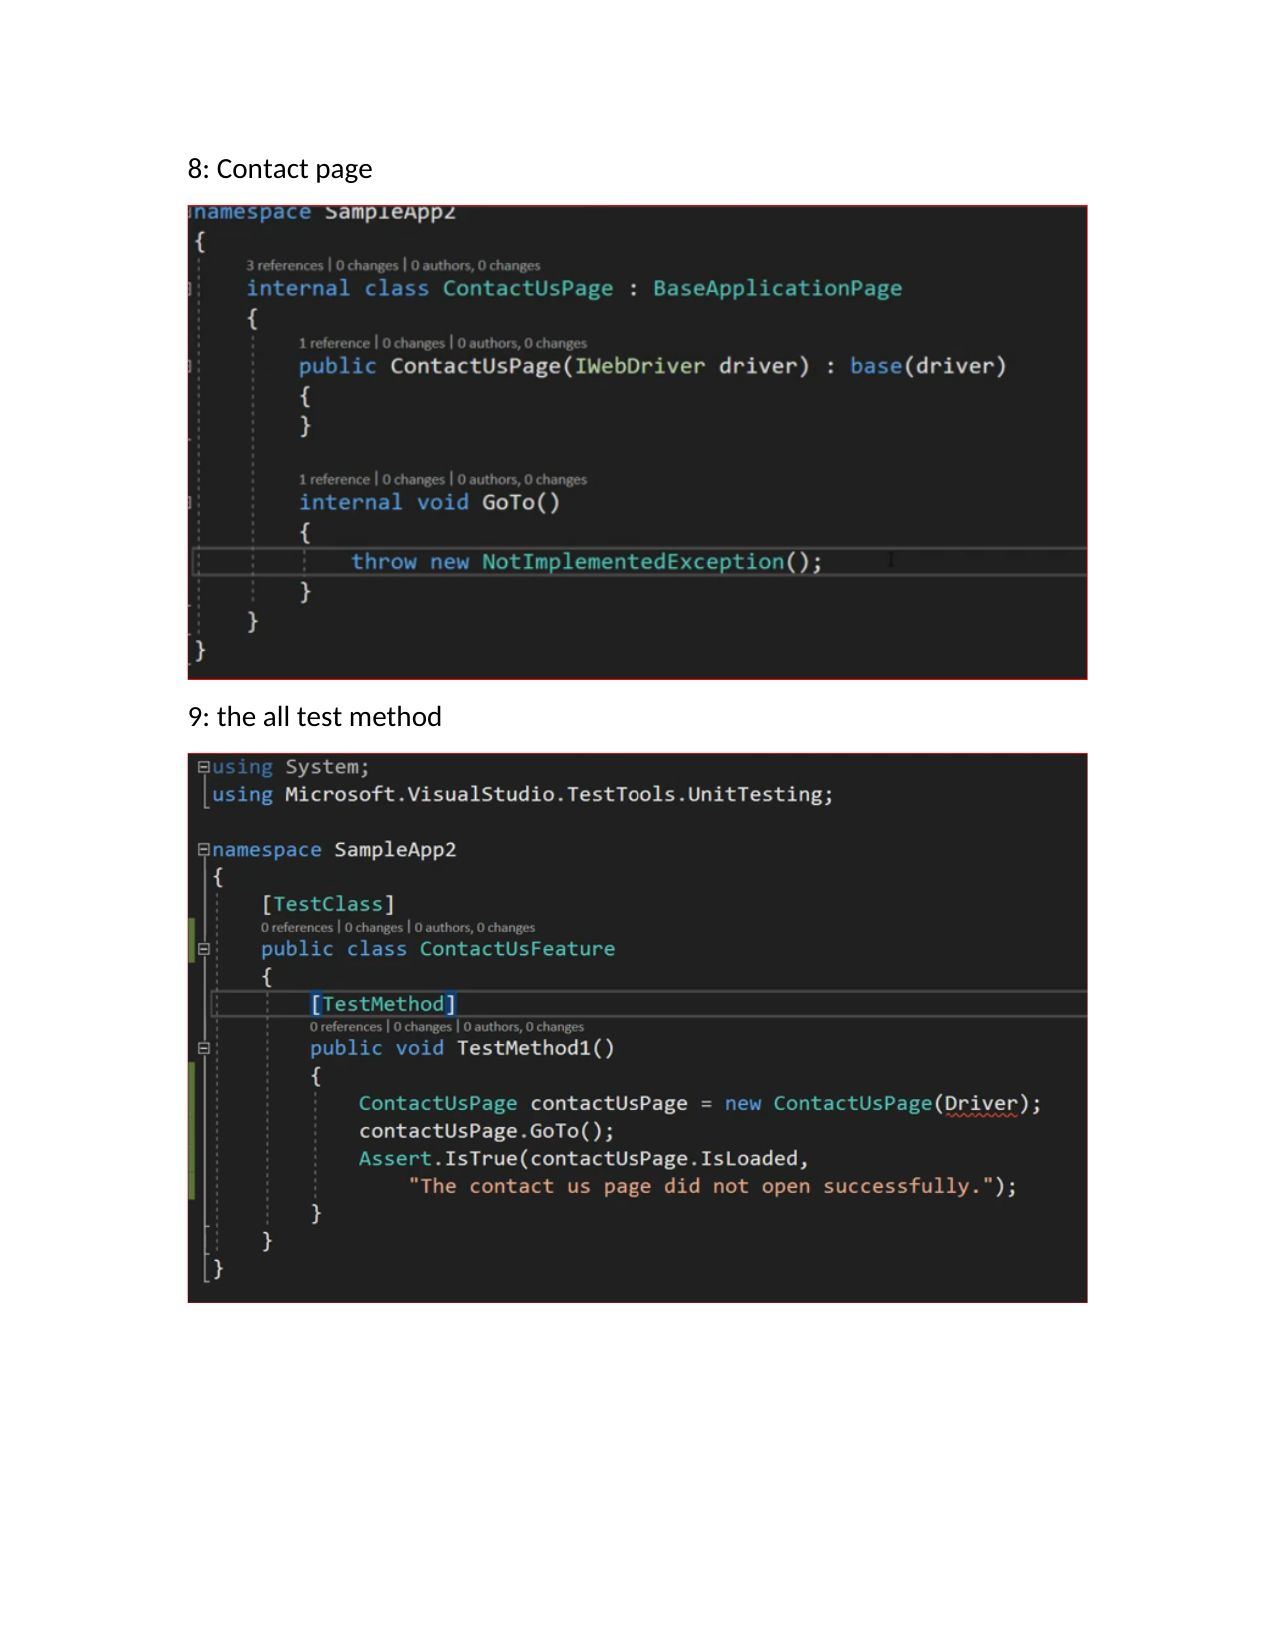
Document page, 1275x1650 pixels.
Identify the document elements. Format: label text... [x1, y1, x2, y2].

picture [187, 205, 1088, 680]
picture [187, 753, 1088, 1303]
text 9: the all test method [187, 698, 1087, 734]
text 8: Contact page [187, 150, 1087, 186]
